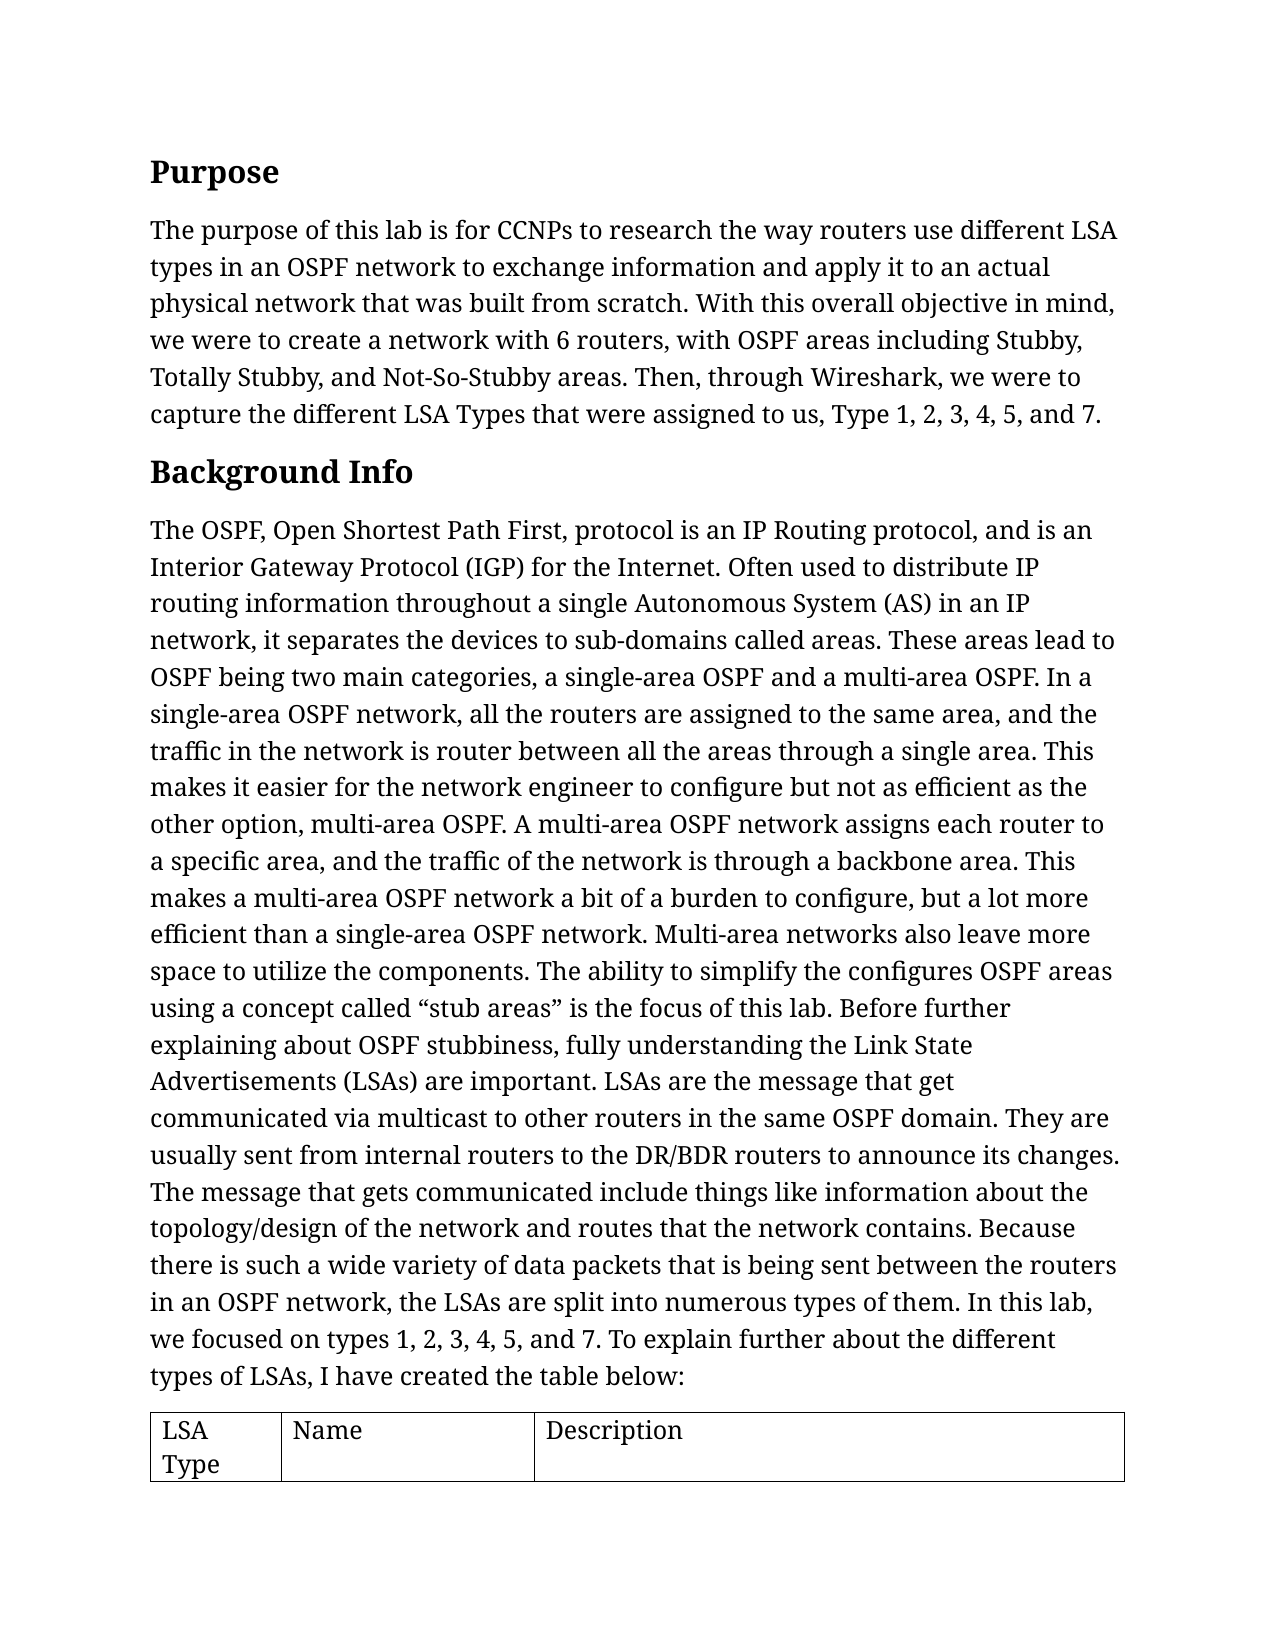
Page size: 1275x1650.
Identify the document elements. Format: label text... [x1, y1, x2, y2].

table_header Name [282, 1413, 534, 1481]
text The OSPF, Open Shortest Path First, protocol is an IP Routing protocol, and is an Interior Gateway Protocol (IGP) for the Internet. Often used to distribute IP routing information throughout a single Autonomous System (AS) in an IP network, it separates the devices to sub-domains called areas. These areas lead to OSPF being two main categories, a single-area OSPF and a multi-area OSPF. In a single-area OSPF network, all the routers are assigned to the same area, and the traffic in the network is router between all the areas through a single area. This makes it easier for the network engineer to configure but not as efficient as the other option, multi-area OSPF. A multi-area OSPF network assigns each router to a specific area, and the traffic of the network is through a backbone area. This makes a multi-area OSPF network a bit of a burden to configure, but a lot more efficient than a single-area OSPF network. Multi-area networks also leave more space to utilize the components. The ability to simplify the configures OSPF areas using a concept called “stub areas” is the focus of this lab. Before further explaining about OSPF stubbiness, fully understanding the Link State Advertisements (LSAs) are important. LSAs are the message that get communicated via multicast to other routers in the same OSPF domain. They are usually sent from internal routers to the DR/BDR routers to announce its changes. The message that gets communicated include things like information about the topology/design of the network and routes that the network contains. Because there is such a wide variety of data packets that is being sent between the routers in an OSPF network, the LSAs are split into numerous types of them. In this lab, we focused on types 1, 2, 3, 4, 5, and 7. To explain further about the different types of LSAs, I have created the table below: [150, 512, 1125, 1392]
text The purpose of this lab is for CCNPs to research the way routers use different LSA types in an OSPF network to exchange information and apply it to an actual physical network that was built from scratch. With this overall objective in mind, we were to create a network with 6 routers, with OSPF areas including Stubby, Totally Stubby, and Not-So-Stubby areas. Then, through Wireshark, we were to capture the different LSA Types that were assigned to us, Type 1, 2, 3, 4, 5, and 7. [150, 213, 1125, 431]
table_header Description [535, 1413, 1124, 1481]
table_header LSA Type [151, 1413, 281, 1481]
text Purpose [150, 150, 1125, 193]
text Background Info [150, 450, 1125, 492]
